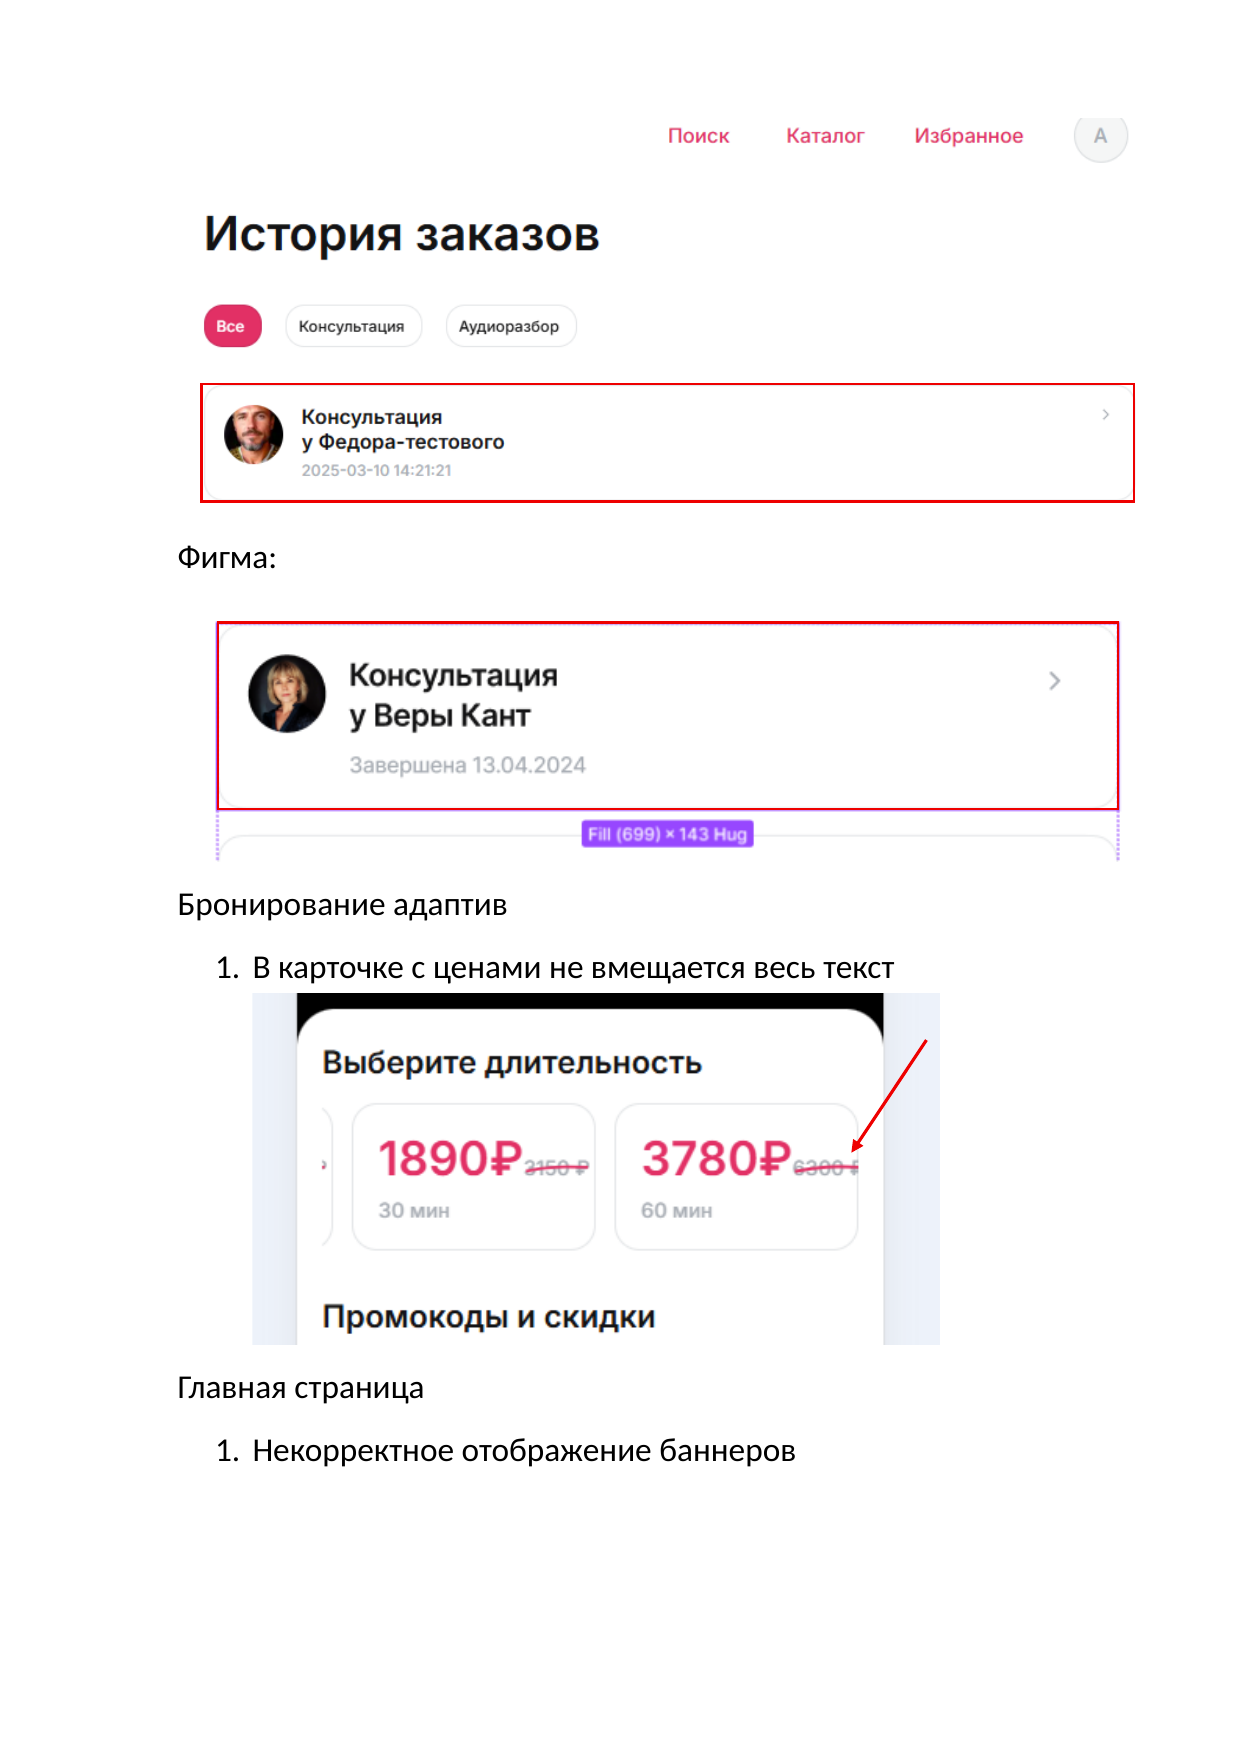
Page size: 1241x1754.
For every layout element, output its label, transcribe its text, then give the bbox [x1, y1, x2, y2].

picture [252, 993, 940, 1345]
picture [177, 599, 1134, 862]
text Бронирование адаптив [177, 883, 1152, 923]
text Главная страница [177, 1366, 1152, 1406]
list Некорректное отображение баннеров [215, 1429, 1152, 1470]
text Фигма: [177, 536, 1152, 576]
list В карточке с ценами не вмещается весь текст [215, 946, 1152, 987]
picture [177, 118, 1152, 515]
